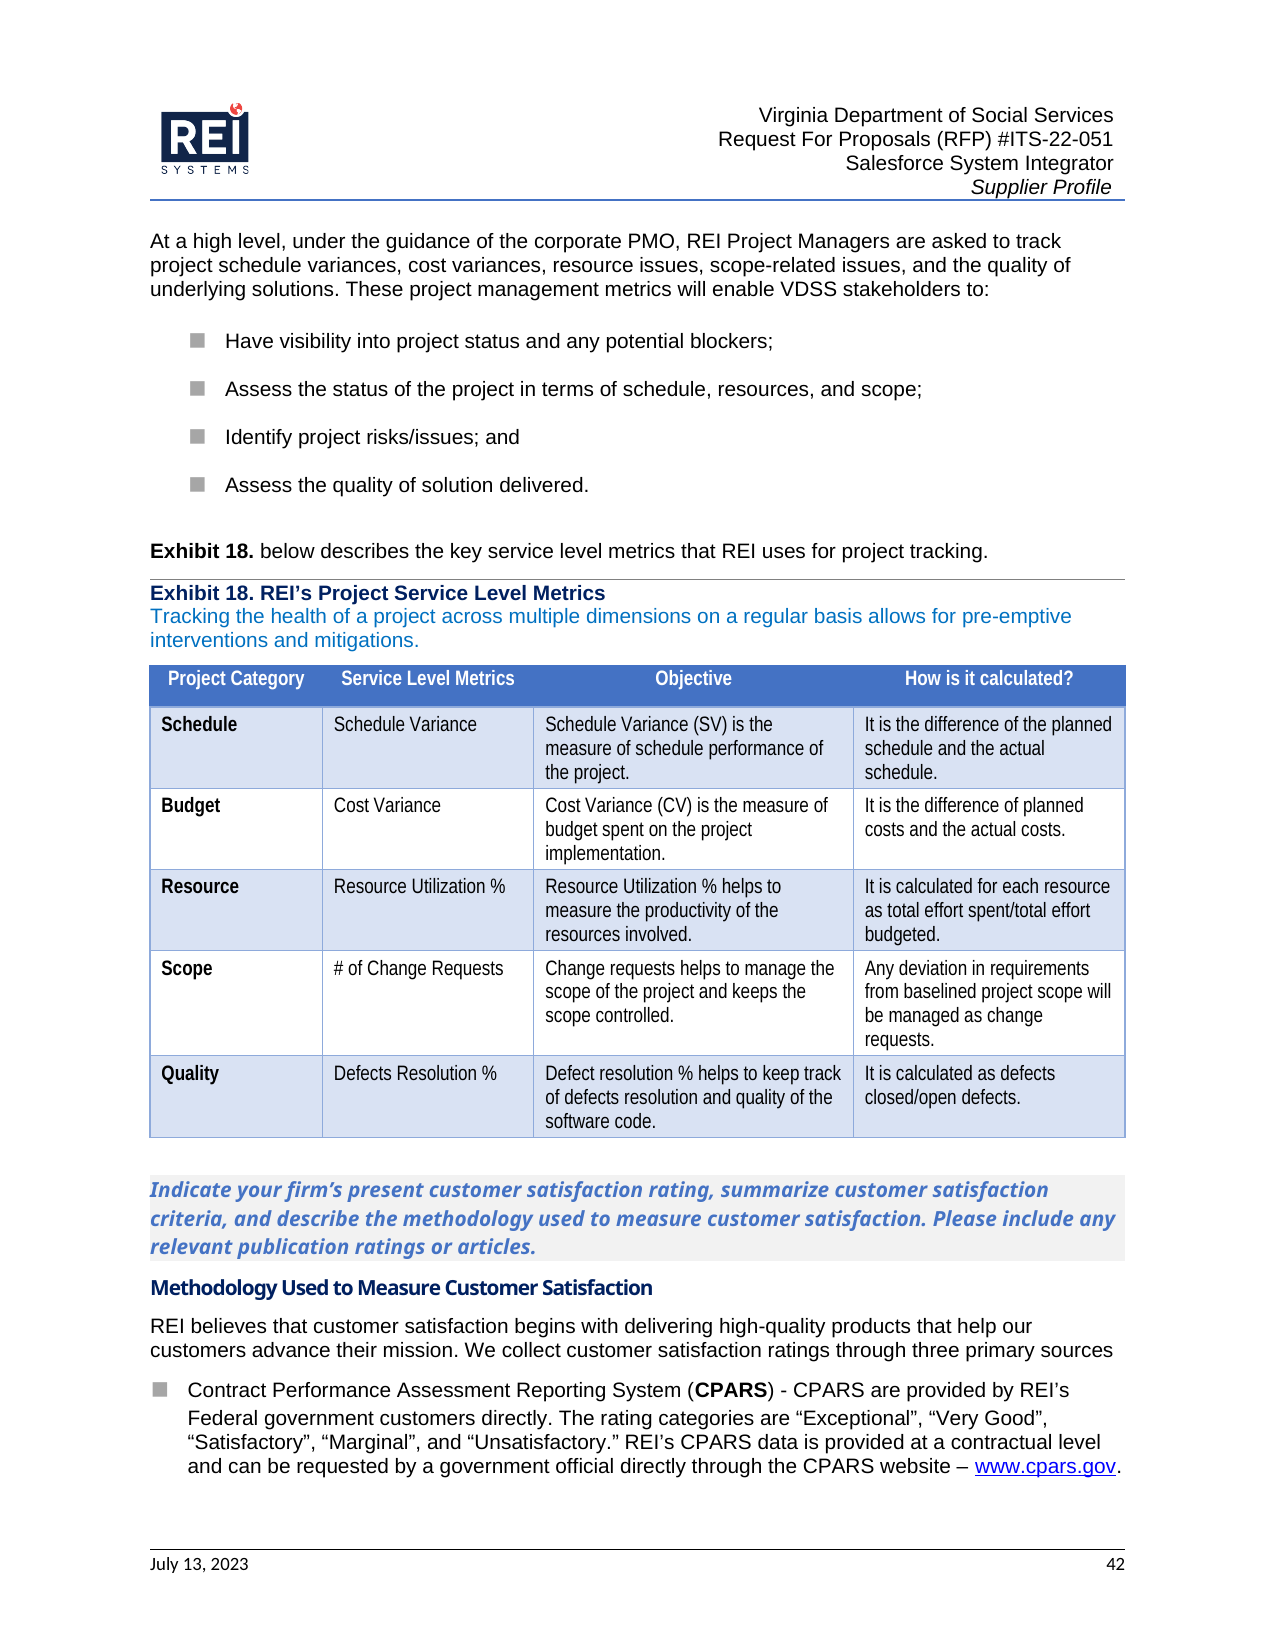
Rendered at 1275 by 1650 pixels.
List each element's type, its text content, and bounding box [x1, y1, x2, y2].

table_cell # of Change Requests [323, 951, 533, 1055]
table_header Service Level Metrics [323, 666, 533, 706]
text Identify project risks/issues; and [187, 413, 1125, 453]
table_cell Budget [151, 789, 322, 869]
text Tracking the health of a project across multiple dimensions on a regular basis allows for pre-emptive interventions and mitigations. [150, 604, 1125, 652]
table_cell Schedule Variance [323, 708, 533, 788]
table_cell Defects Resolution % [323, 1056, 533, 1137]
table_cell Defect resolution % helps to keep track of defects resolution and quality of the software code. [534, 1056, 853, 1137]
text REI believes that customer satisfaction begins with delivering high-quality products that help our customers advance their mission. We collect customer satisfaction ratings through three primary sources [150, 1314, 1125, 1362]
table_cell Cost Variance (CV) is the measure of budget spent on the project implementation. [534, 789, 853, 869]
table_cell Quality [151, 1056, 322, 1137]
table_header Project Category [151, 666, 322, 706]
table_cell Resource Utilization % [323, 870, 533, 950]
table_cell Resource Utilization % helps to measure the productivity of the resources involved. [534, 870, 853, 950]
table_cell Cost Variance [323, 789, 533, 869]
table_cell Schedule [151, 708, 322, 788]
text Contract Performance Assessment Reporting System (CPARS) - CPARS are provided by REI’s Federal government customers directly. The rating categories are “Exceptional”, “Very Good”, “Satisfactory”, “Marginal”, and “Unsatisfactory.” REI’s CPARS data is provided at a contractual level and can be requested by a government official directly through the CPARS website – www.cpars.gov. [150, 1366, 1125, 1478]
table_cell It is the difference of the planned schedule and the actual schedule. [854, 708, 1124, 788]
text Exhibit 18. below describes the key service level metrics that REI uses for project tracking. [150, 539, 1125, 563]
picture [161, 103, 249, 174]
subtitle Methodology Used to Measure Customer Satisfaction [150, 1273, 1125, 1301]
table_header Objective [534, 666, 853, 706]
text Have visibility into project status and any potential blockers; [187, 317, 1125, 357]
text At a high level, under the guidance of the corporate PMO, REI Project Managers are asked to track project schedule variances, cost variances, resource issues, scope-related issues, and the quality of underlying solutions. These project management metrics will enable VDSS stakeholders to: [150, 229, 1125, 301]
table_cell It is the difference of planned costs and the actual costs. [854, 789, 1124, 869]
table_cell Schedule Variance (SV) is the measure of schedule performance of the project. [534, 708, 853, 788]
table_header How is it calculated? [854, 666, 1124, 706]
text Assess the quality of solution delivered. [187, 462, 1125, 501]
text Indicate your firm’s present customer satisfaction rating, summarize customer satisfaction criteria, and describe the methodology used to measure customer satisfaction. Please include any relevant publication ratings or articles. [150, 1175, 1125, 1261]
table_cell Scope [151, 951, 322, 1055]
table_cell Resource [151, 870, 322, 950]
table_cell Change requests helps to manage the scope of the project and keeps the scope controlled. [534, 951, 853, 1055]
text Assess the status of the project in terms of schedule, resources, and scope; [187, 366, 1125, 405]
table_cell Any deviation in requirements from baselined project scope will be managed as change requests. [854, 951, 1124, 1055]
table_cell It is calculated as defects closed/open defects. [854, 1056, 1124, 1137]
table_cell It is calculated for each resource as total effort spent/total effort budgeted. [854, 870, 1124, 950]
text Exhibit 18. REI’s Project Service Level Metrics [150, 580, 1125, 604]
